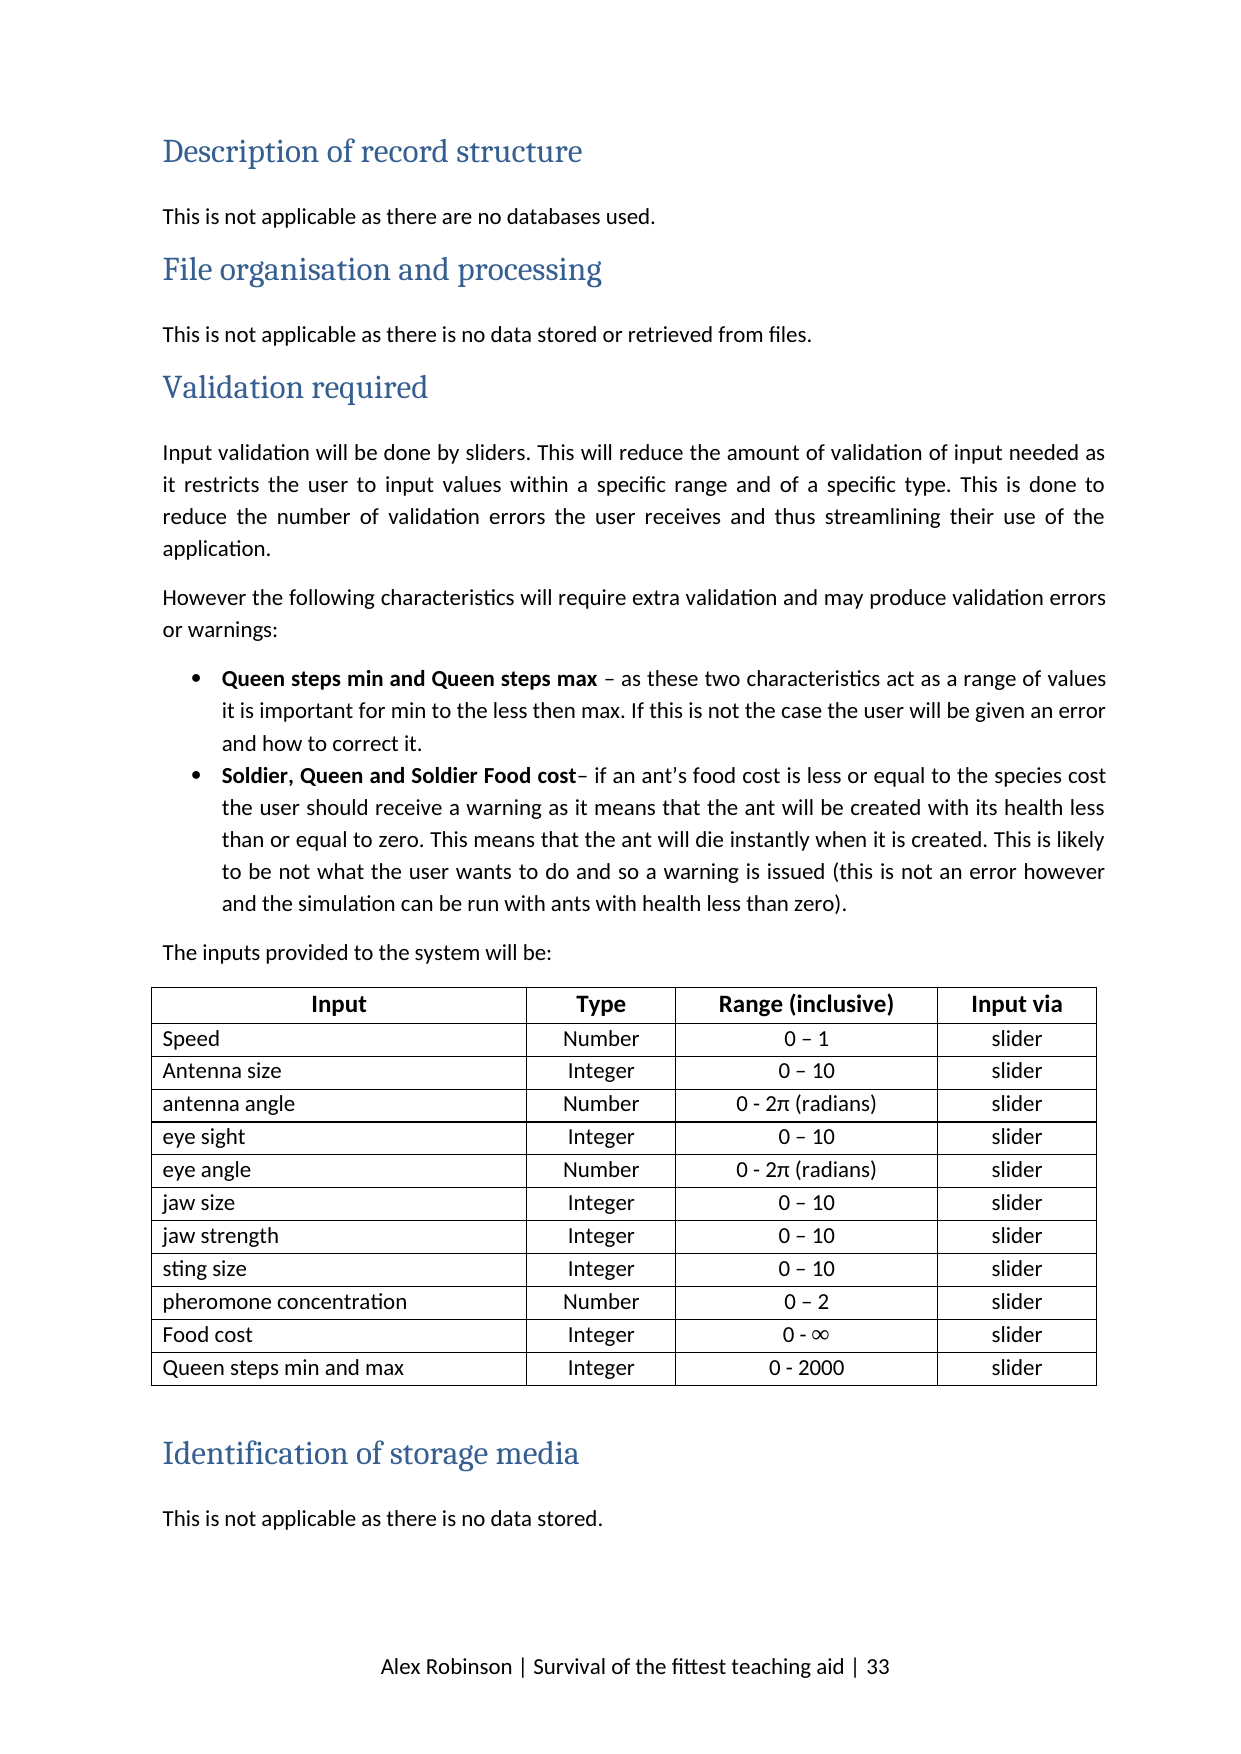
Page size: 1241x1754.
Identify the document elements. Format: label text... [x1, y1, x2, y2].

table_cell Number [527, 1090, 675, 1121]
subtitle Identification of storage media [162, 1435, 1107, 1473]
table_cell 0 - [676, 1320, 937, 1352]
text This is not applicable as there is no data stored or retrieved from files. [162, 320, 1107, 348]
text This is not applicable as there is no data stored. [162, 1504, 1107, 1532]
table_cell 0 - 2π (radians) [676, 1155, 937, 1187]
table_cell slider [938, 1057, 1096, 1088]
table_header Range (inclusive) [676, 988, 937, 1023]
table_cell eye sight [152, 1123, 526, 1154]
table_cell slider [938, 1287, 1096, 1319]
table_cell eye angle [152, 1155, 526, 1187]
table_cell 0 – 10 [676, 1221, 937, 1253]
table_cell 0 – 10 [676, 1057, 937, 1088]
table_cell slider [938, 1090, 1096, 1121]
table_cell Integer [527, 1057, 675, 1088]
text Input validation will be done by sliders. This will reduce the amount of validation of input needed as it restricts the user to input values within a specific range and of a specific type. This is done to reduce the number of validation errors the user receives and thus streamlining their use of the application. [162, 438, 1107, 562]
table_cell slider [938, 1353, 1096, 1385]
table_cell 0 – 10 [676, 1123, 937, 1154]
table_cell 0 - 2π (radians) [676, 1090, 937, 1121]
table_cell Number [527, 1155, 675, 1187]
table_cell 0 - 2000 [676, 1353, 937, 1385]
table_cell 0 – 10 [676, 1188, 937, 1220]
text The inputs provided to the system will be: [162, 938, 1107, 966]
table_cell slider [938, 1188, 1096, 1220]
table_cell slider [938, 1155, 1096, 1187]
table_cell Queen steps min and max [152, 1353, 526, 1385]
table_cell 0 – 2 [676, 1287, 937, 1319]
table_cell Integer [527, 1221, 675, 1253]
table_cell slider [938, 1123, 1096, 1154]
table_cell 0 – 1 [676, 1024, 937, 1056]
text However the following characteristics will require extra validation and may produce validation errors or warnings: [162, 583, 1107, 643]
table_cell jaw size [152, 1188, 526, 1220]
table_cell antenna angle [152, 1090, 526, 1121]
subtitle Description of record structure [162, 133, 1107, 171]
subtitle Validation required [162, 369, 1107, 407]
table_cell slider [938, 1320, 1096, 1352]
table_cell Integer [527, 1254, 675, 1286]
table_cell Speed [152, 1024, 526, 1056]
table_cell Integer [527, 1353, 675, 1385]
subtitle File organisation and processing [162, 251, 1107, 289]
table_cell pheromone concentration [152, 1287, 526, 1319]
table_header Input [152, 988, 526, 1023]
table_cell Integer [527, 1188, 675, 1220]
table_cell slider [938, 1221, 1096, 1253]
list Queen steps min and Queen steps max – as these two characteristics act as a range of values it is important for min to the less then max. If this is not the case the user will be given an error and how to correct it. [192, 664, 1107, 757]
table_header Type [527, 988, 675, 1023]
table_cell 0 – 10 [676, 1254, 937, 1286]
table_cell slider [938, 1024, 1096, 1056]
table_cell slider [938, 1254, 1096, 1286]
table_cell Integer [527, 1123, 675, 1154]
table_cell Integer [527, 1320, 675, 1352]
text This is not applicable as there are no databases used. [162, 202, 1107, 230]
table_cell Number [527, 1287, 675, 1319]
list Soldier, Queen and Soldier Food cost– if an ant’s food cost is less or equal to the species cost the user should receive a warning as it means that the ant will be created with its health less than or equal to zero. This means that the ant will die instantly when it is created. This is likely to be not what the user wants to do and so a warning is issued (this is not an error however and the simulation can be run with ants with health less than zero). [192, 761, 1107, 918]
table_header Input via [938, 988, 1096, 1023]
table_cell Antenna size [152, 1057, 526, 1088]
table_cell sting size [152, 1254, 526, 1286]
table_cell Food cost [152, 1320, 526, 1352]
table_cell jaw strength [152, 1221, 526, 1253]
table_cell Number [527, 1024, 675, 1056]
